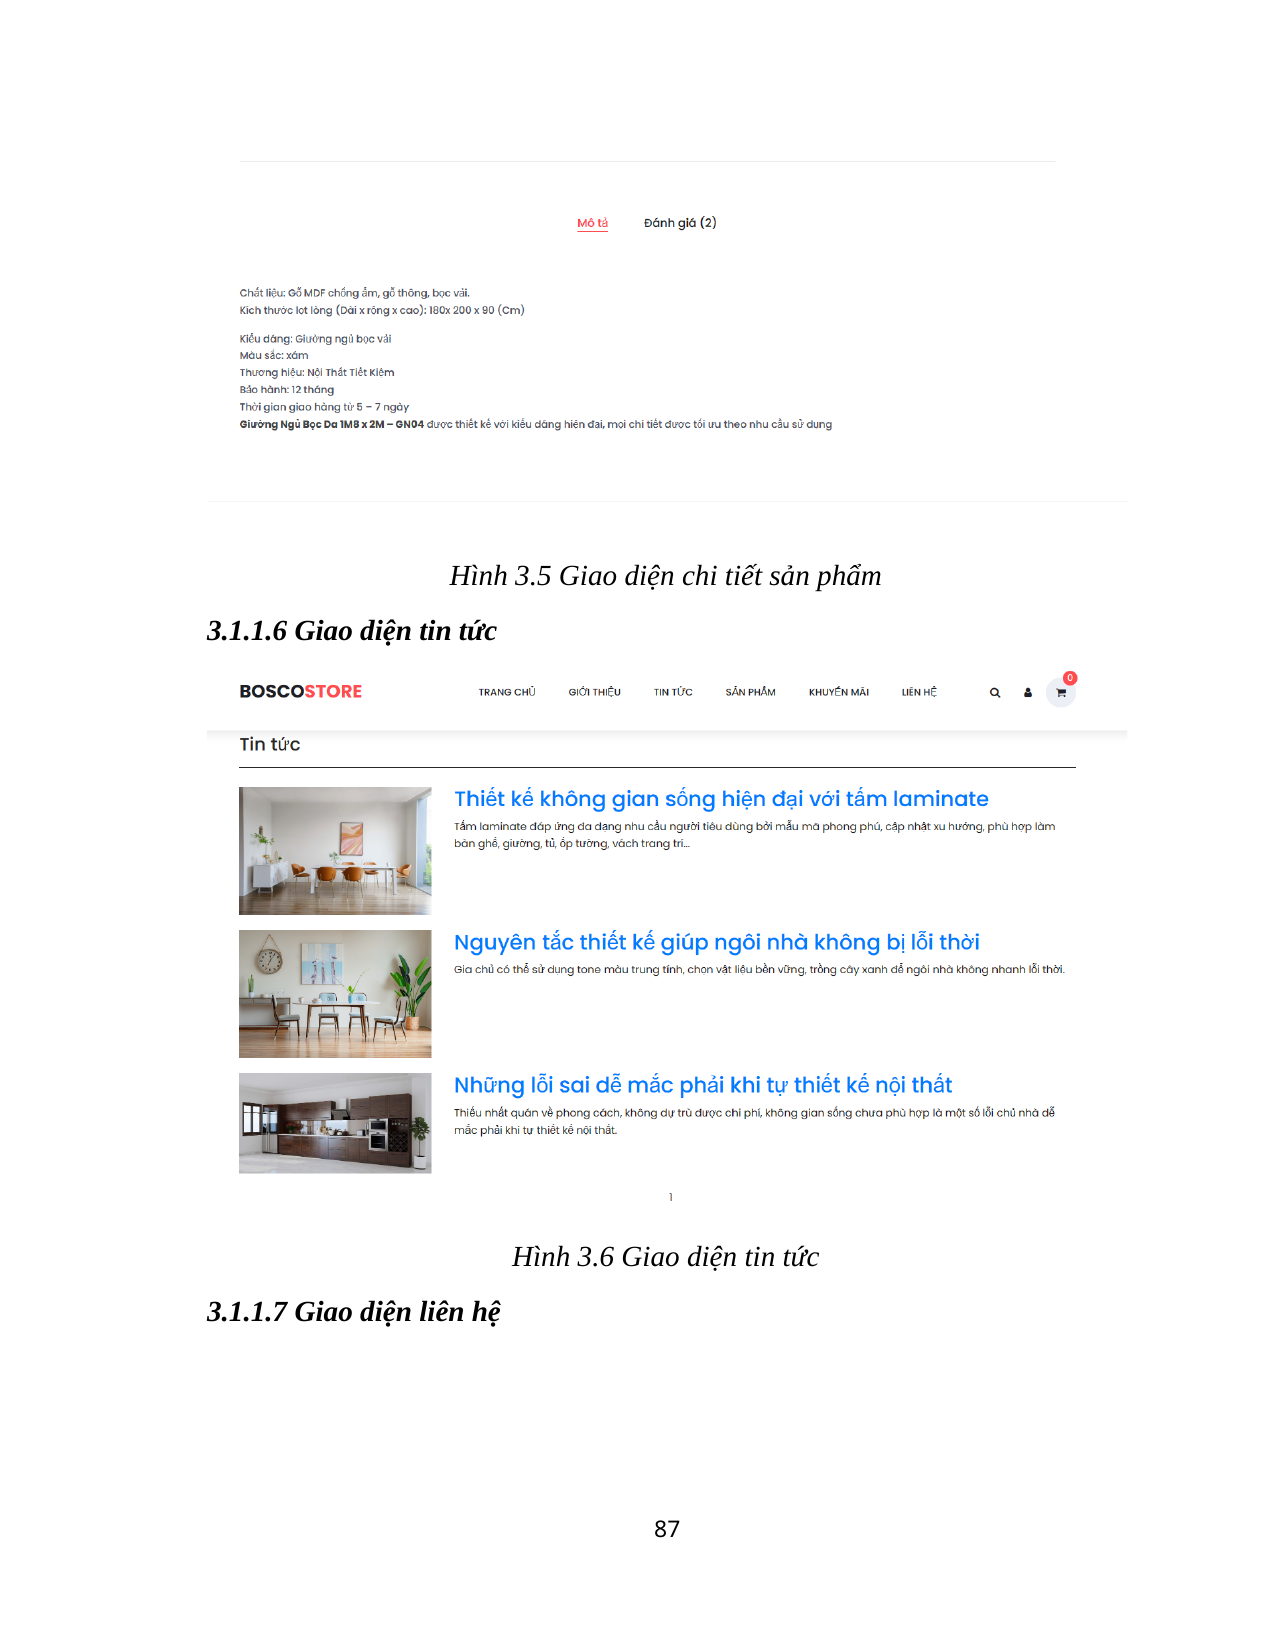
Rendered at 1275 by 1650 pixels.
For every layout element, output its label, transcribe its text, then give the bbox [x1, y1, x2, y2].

text Hình 3.6 Giao diện tin tức [207, 1239, 1127, 1273]
subtitle 3.1.1.7 Giao diện liên hệ [207, 1294, 1127, 1327]
subtitle 3.1.1.6 Giao diện tin tức [207, 613, 1127, 646]
picture [206, 147, 1128, 527]
picture [206, 657, 1128, 1208]
text Hình 3.5 Giao diện chi tiết sản phẩm [207, 558, 1127, 592]
